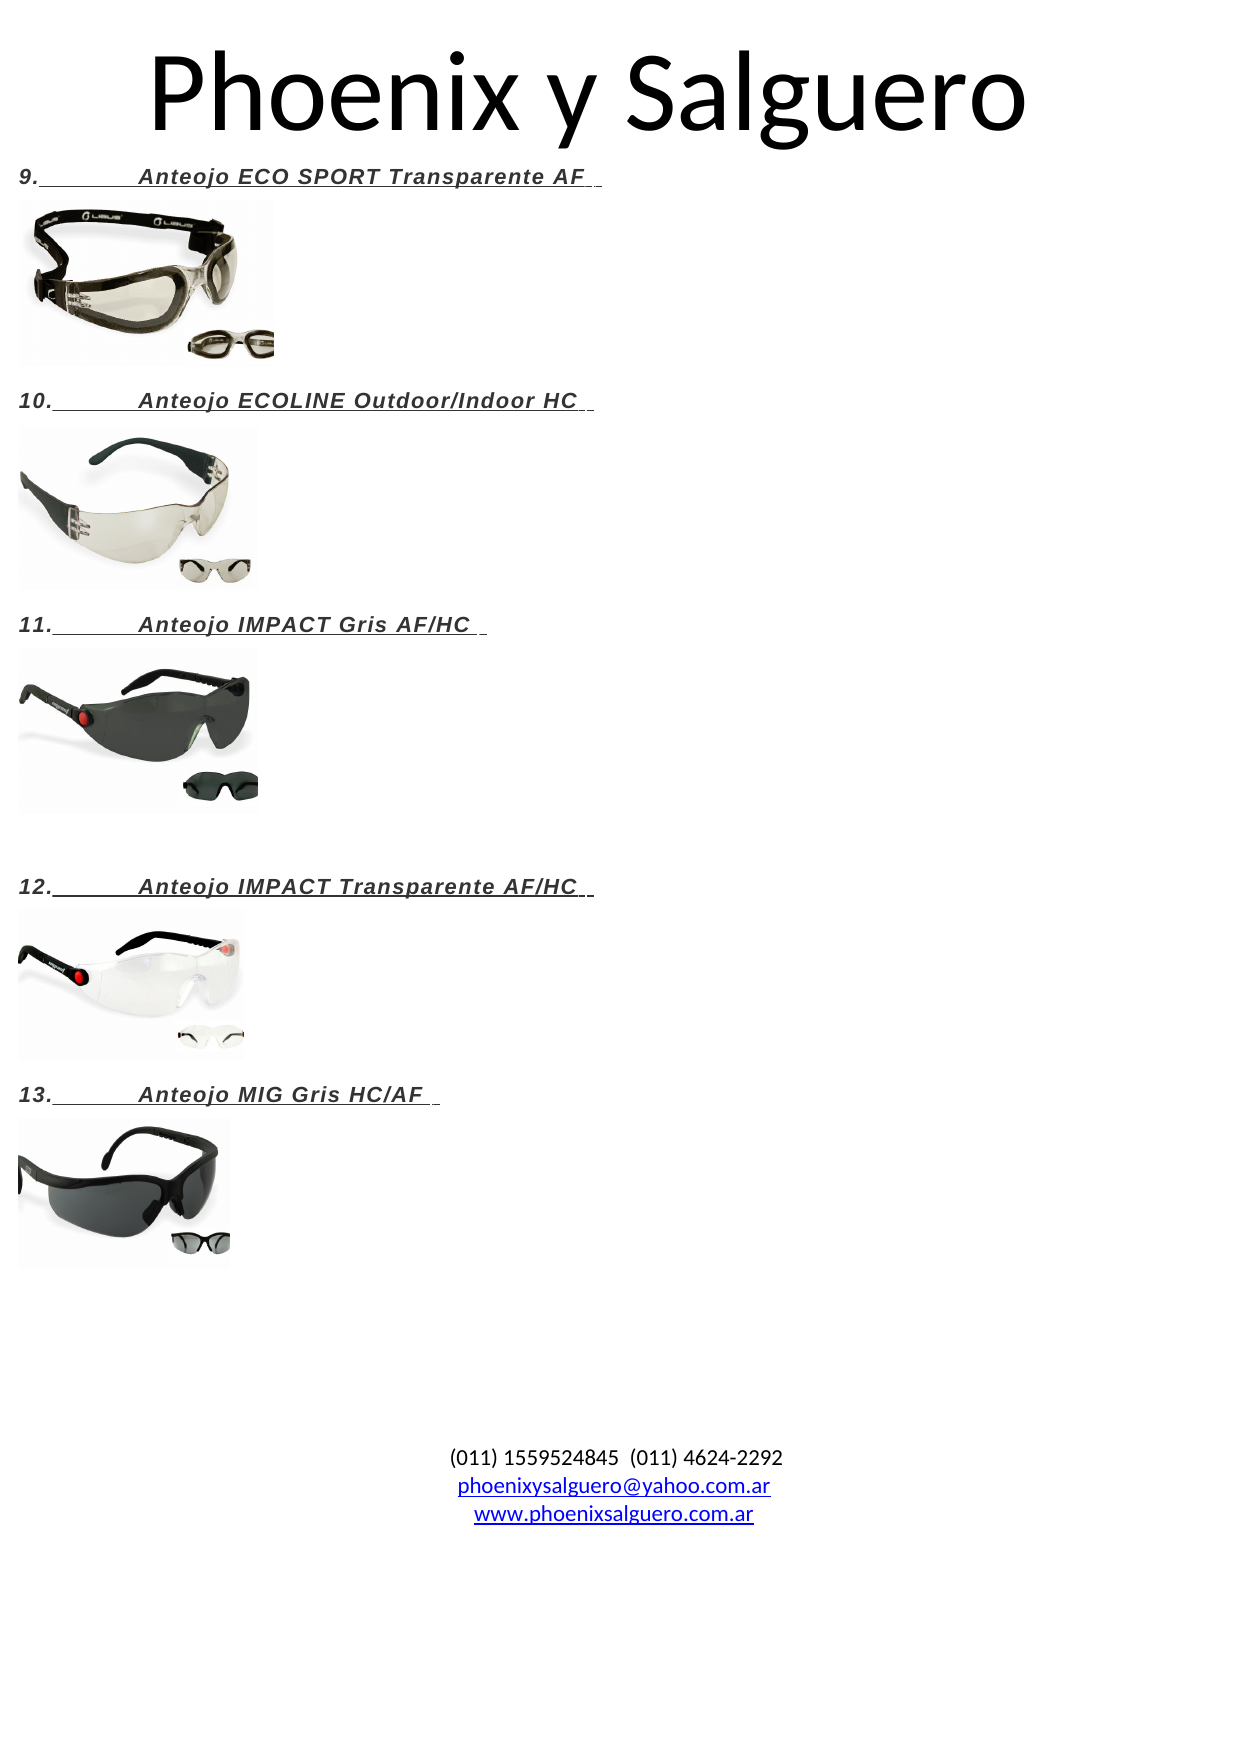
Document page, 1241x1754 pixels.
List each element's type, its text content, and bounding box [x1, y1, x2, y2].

picture [18, 648, 258, 814]
subtitle Anteojo ECOLINE Outdoor/Indoor HC [19, 387, 1209, 413]
picture [18, 199, 274, 366]
picture [18, 423, 258, 590]
subtitle Anteojo MIG Gris HC/AF [19, 1081, 1209, 1107]
picture [18, 909, 244, 1060]
picture [18, 1118, 230, 1269]
subtitle Anteojo ECO SPORT Transparente AF [19, 162, 1209, 189]
subtitle Anteojo IMPACT Transparente AF/HC [19, 872, 1209, 899]
subtitle Anteojo IMPACT Gris AF/HC [19, 611, 1209, 637]
